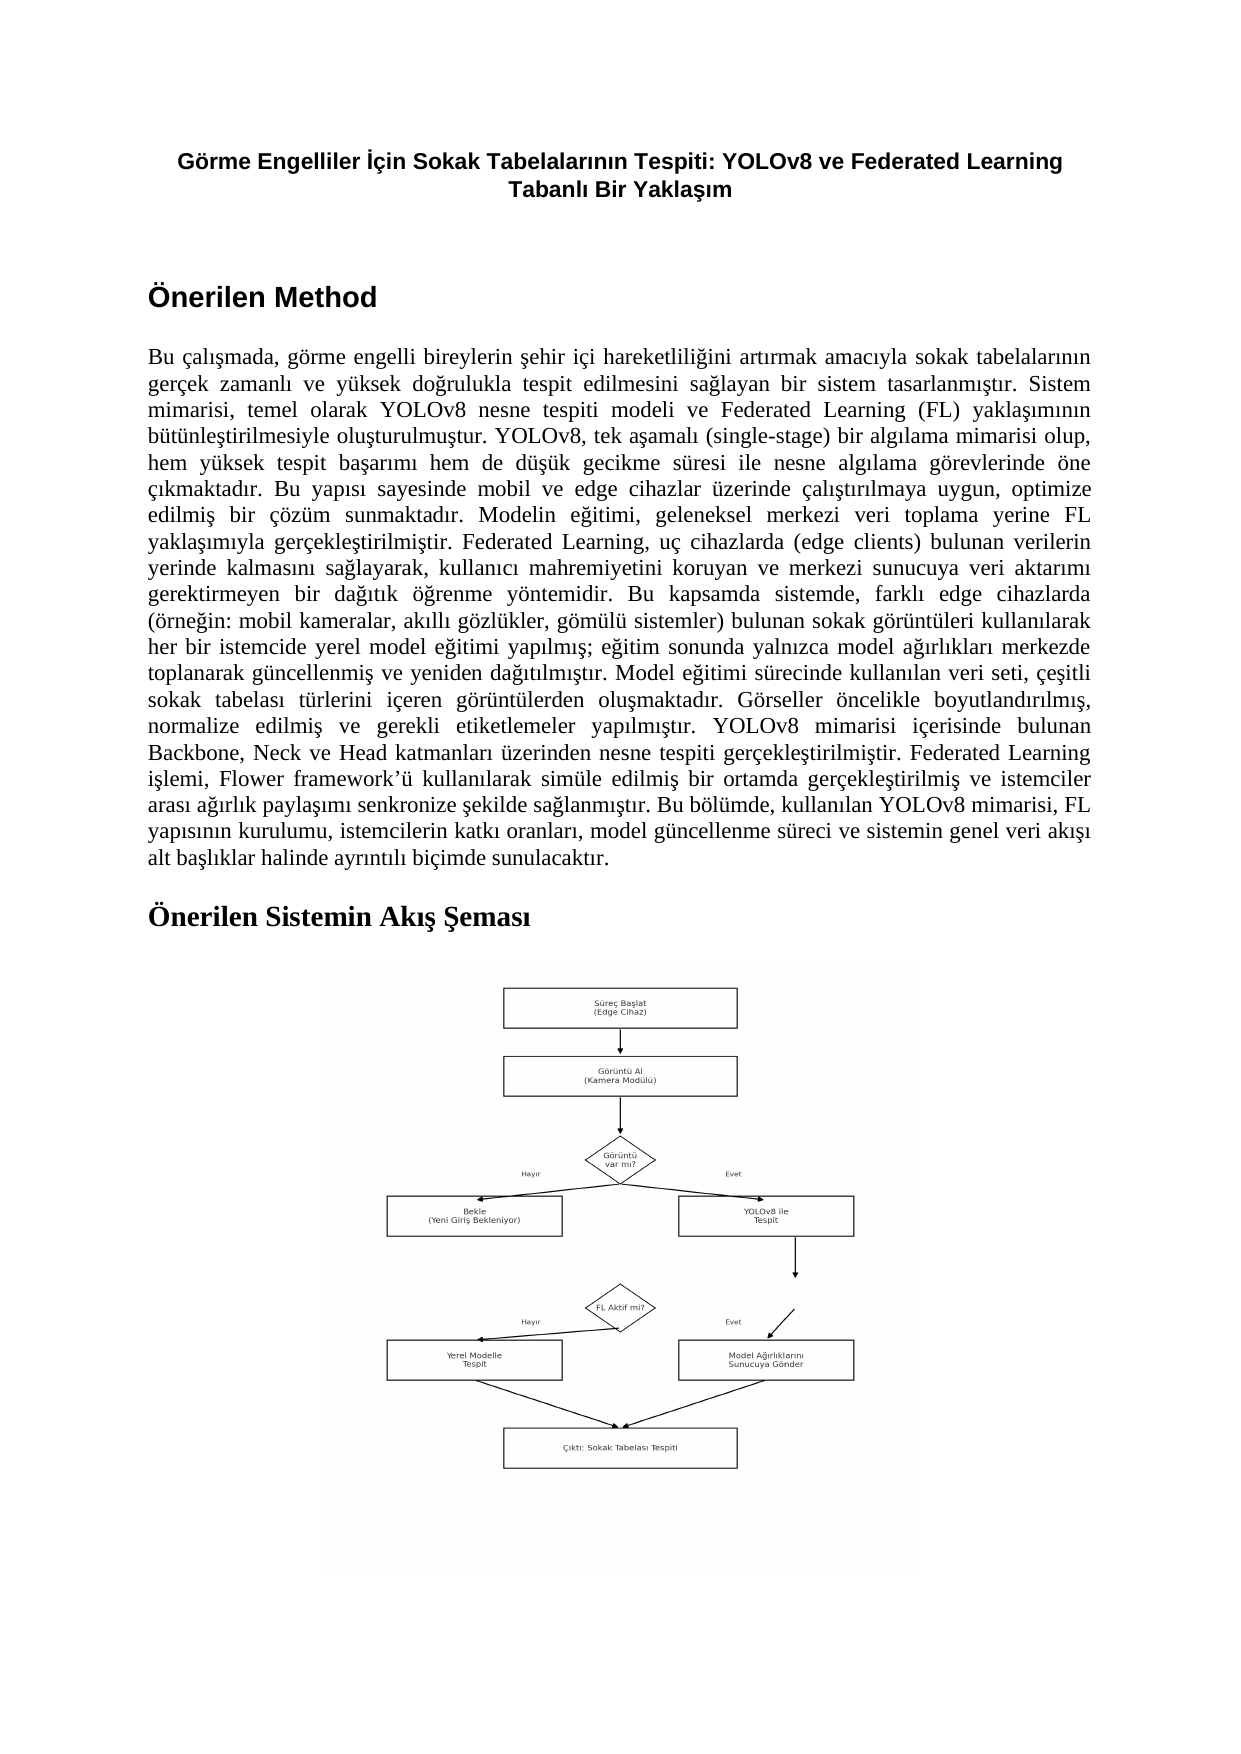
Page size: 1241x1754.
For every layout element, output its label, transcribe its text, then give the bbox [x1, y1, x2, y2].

text Önerilen Method [148, 281, 1093, 314]
text Görme Engelliler İçin Sokak Tabelalarının Tespiti: YOLOv8 ve Federated Learning Tabanlı Bir Yaklaşım [148, 148, 1093, 202]
text Önerilen Sistemin Akış Şeması [148, 899, 1093, 933]
picture [322, 962, 918, 1574]
text Bu çalışmada, görme engelli bireylerin şehir içi hareketliliğini artırmak amacıyla sokak tabelalarının gerçek zamanlı ve yüksek doğrulukla tespit edilmesini sağlayan bir sistem tasarlanmıştır. Sistem mimarisi, temel olarak YOLOv8 nesne tespiti modeli ve Federated Learning (FL) yaklaşımının bütünleştirilmesiyle oluşturulmuştur. YOLOv8, tek aşamalı (single-stage) bir algılama mimarisi olup, hem yüksek tespit başarımı hem de düşük gecikme süresi ile nesne algılama görevlerinde öne çıkmaktadır. Bu yapısı sayesinde mobil ve edge cihazlar üzerinde çalıştırılmaya uygun, optimize edilmiş bir çözüm sunmaktadır. Modelin eğitimi, geleneksel merkezi veri toplama yerine FL yaklaşımıyla gerçekleştirilmiştir. Federated Learning, uç cihazlarda (edge clients) bulunan verilerin yerinde kalmasını sağlayarak, kullanıcı mahremiyetini koruyan ve merkezi sunucuya veri aktarımı gerektirmeyen bir dağıtık öğrenme yöntemidir. Bu kapsamda sistemde, farklı edge cihazlarda (örneğin: mobil kameralar, akıllı gözlükler, gömülü sistemler) bulunan sokak görüntüleri kullanılarak her bir istemcide yerel model eğitimi yapılmış; eğitim sonunda yalnızca model ağırlıkları merkezde toplanarak güncellenmiş ve yeniden dağıtılmıştır. Model eğitimi sürecinde kullanılan veri seti, çeşitli sokak tabelası türlerini içeren görüntülerden oluşmaktadır. Görseller öncelikle boyutlandırılmış, normalize edilmiş ve gerekli etiketlemeler yapılmıştır. YOLOv8 mimarisi içerisinde bulunan Backbone, Neck ve Head katmanları üzerinden nesne tespiti gerçekleştirilmiştir. Federated Learning işlemi, Flower framework’ü kullanılarak simüle edilmiş bir ortamda gerçekleştirilmiş ve istemciler arası ağırlık paylaşımı senkronize şekilde sağlanmıştır. Bu bölümde, kullanılan YOLOv8 mimarisi, FL yapısının kurulumu, istemcilerin katkı oranları, model güncellenme süreci ve sistemin genel veri akışı alt başlıklar halinde ayrıntılı biçimde sunulacaktır. [148, 343, 1093, 870]
